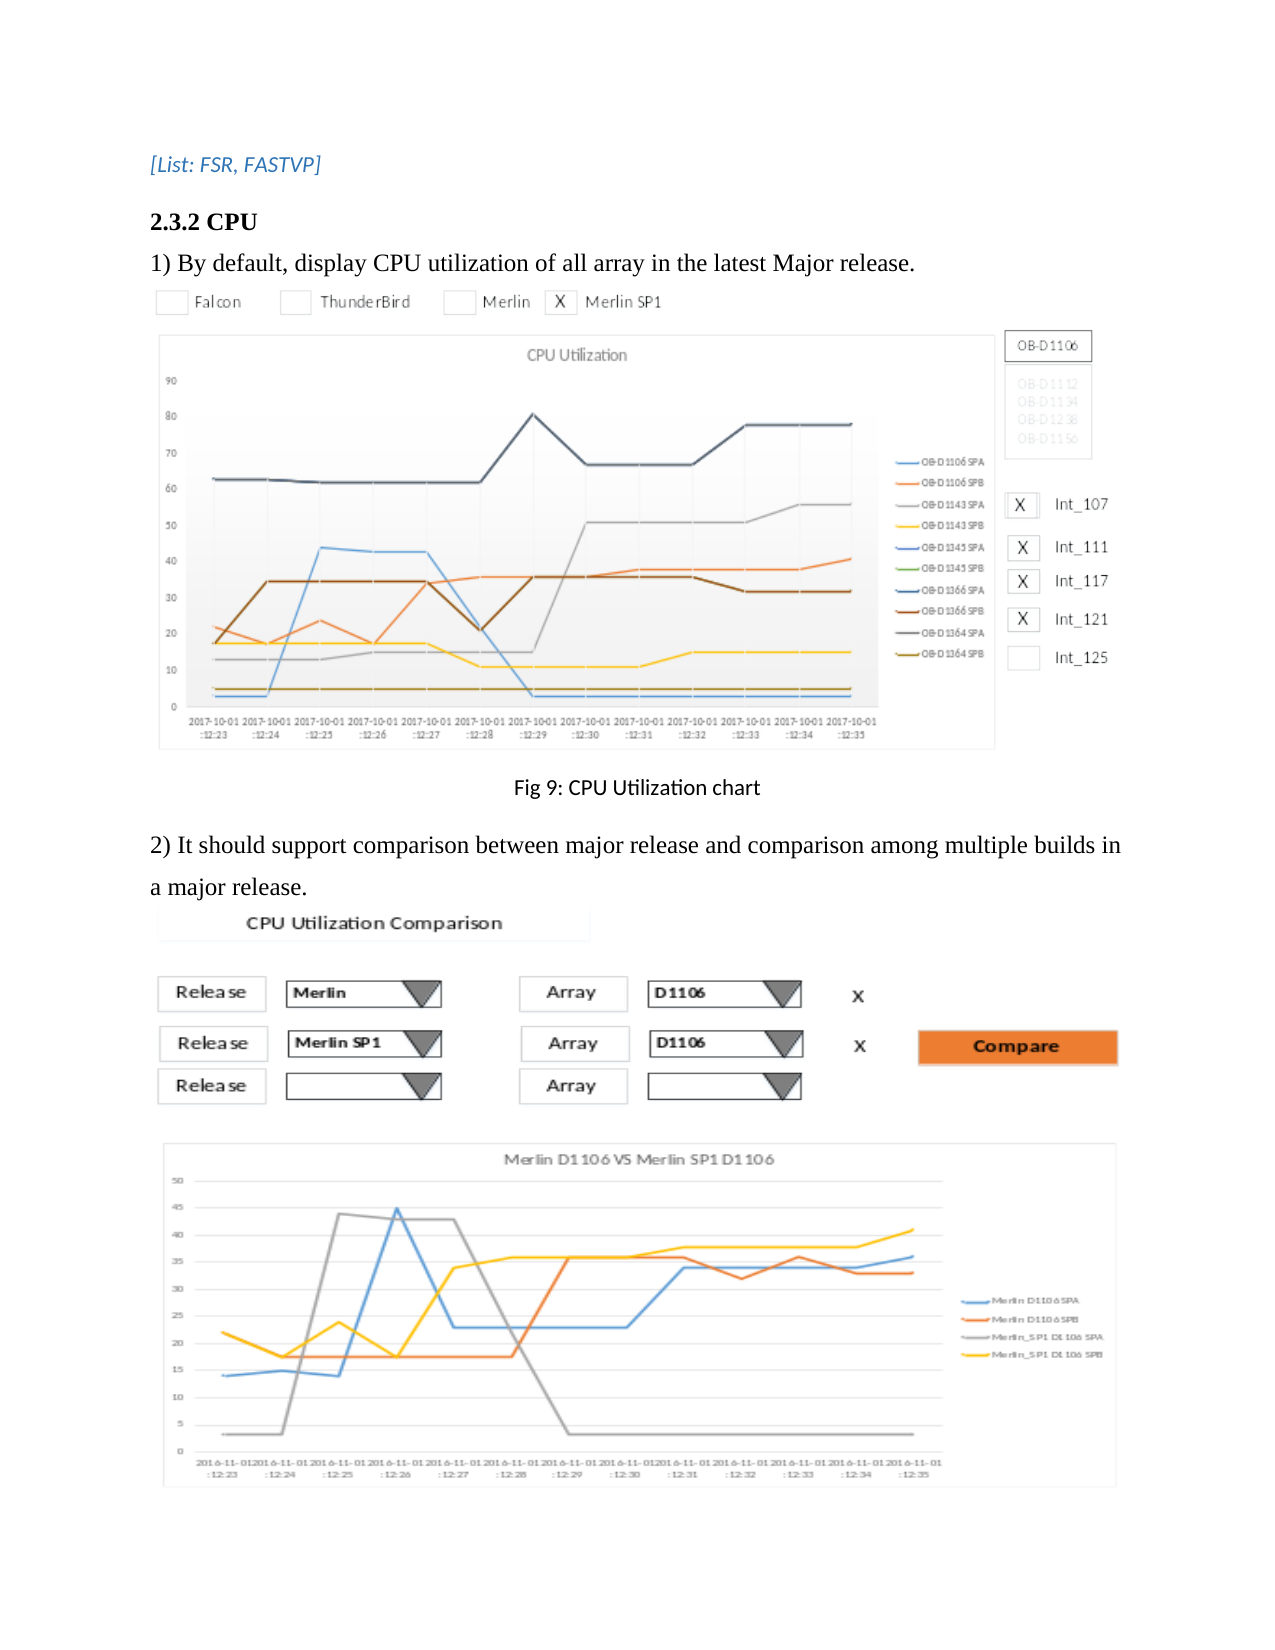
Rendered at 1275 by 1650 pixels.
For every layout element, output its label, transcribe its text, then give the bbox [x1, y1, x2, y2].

text Fig 9: CPU Utilization chart [150, 773, 1125, 801]
text 2.3.2 CPU [150, 197, 1125, 238]
text [List: FSR, FASTVP] [150, 150, 1125, 178]
text 1) By default, display CPU utilization of all array in the latest Major release. [150, 238, 1125, 280]
text 2) It should support comparison between major release and comparison among multiple builds in a major release. [150, 820, 1125, 903]
